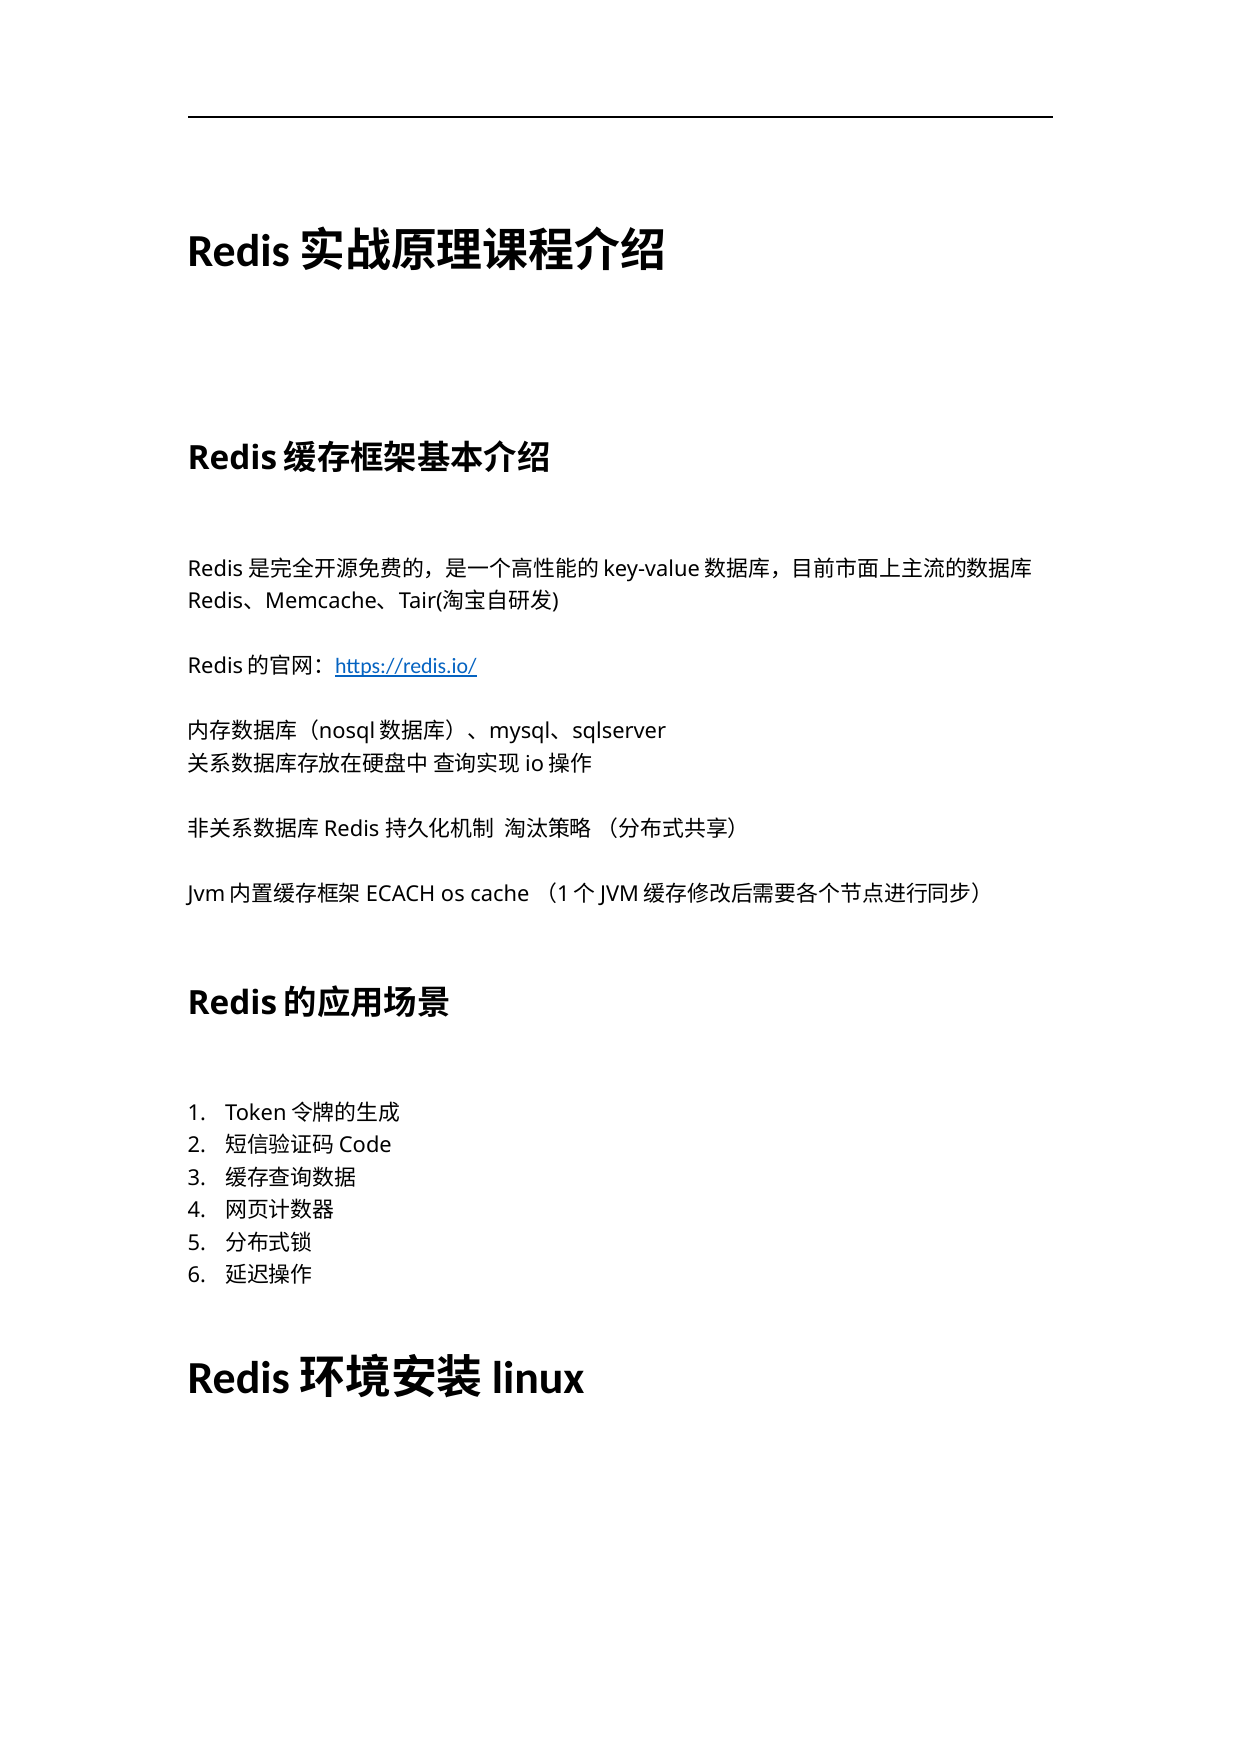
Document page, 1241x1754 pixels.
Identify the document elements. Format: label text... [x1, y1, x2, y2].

subtitle Redis实战原理课程介绍 [187, 197, 1053, 295]
list 短信验证码Code [187, 1127, 1053, 1160]
text Redis 是完全开源免费的，是一个高性能的key-value数据库，目前市面上主流的数据库 [187, 550, 1053, 583]
text Jvm内置缓存框架 ECACH os cache （1个JVM缓存修改后需要各个节点进行同步） [187, 875, 1053, 908]
list 缓存查询数据 [187, 1160, 1053, 1192]
list 分布式锁 [187, 1225, 1053, 1257]
subtitle Redis环境安装linux [187, 1325, 1053, 1423]
list 延迟操作 [187, 1257, 1053, 1290]
text Redis的官网：https://redis.io/ [187, 648, 1053, 680]
text 关系数据库存放在硬盘中 查询实现io操作 [187, 745, 1053, 778]
subtitle Redis缓存框架基本介绍 [187, 423, 1053, 488]
subtitle Redis的应用场景 [187, 967, 1053, 1032]
list Token令牌的生成 [187, 1095, 1053, 1127]
text 非关系数据库 Redis 持久化机制 淘汰策略 （分布式共享） [187, 810, 1053, 843]
text Redis、Memcache、Tair(淘宝自研发) [187, 583, 1053, 615]
text 内存数据库（nosql数据库）、mysql、sqlserver [187, 713, 1053, 745]
list 网页计数器 [187, 1192, 1053, 1225]
